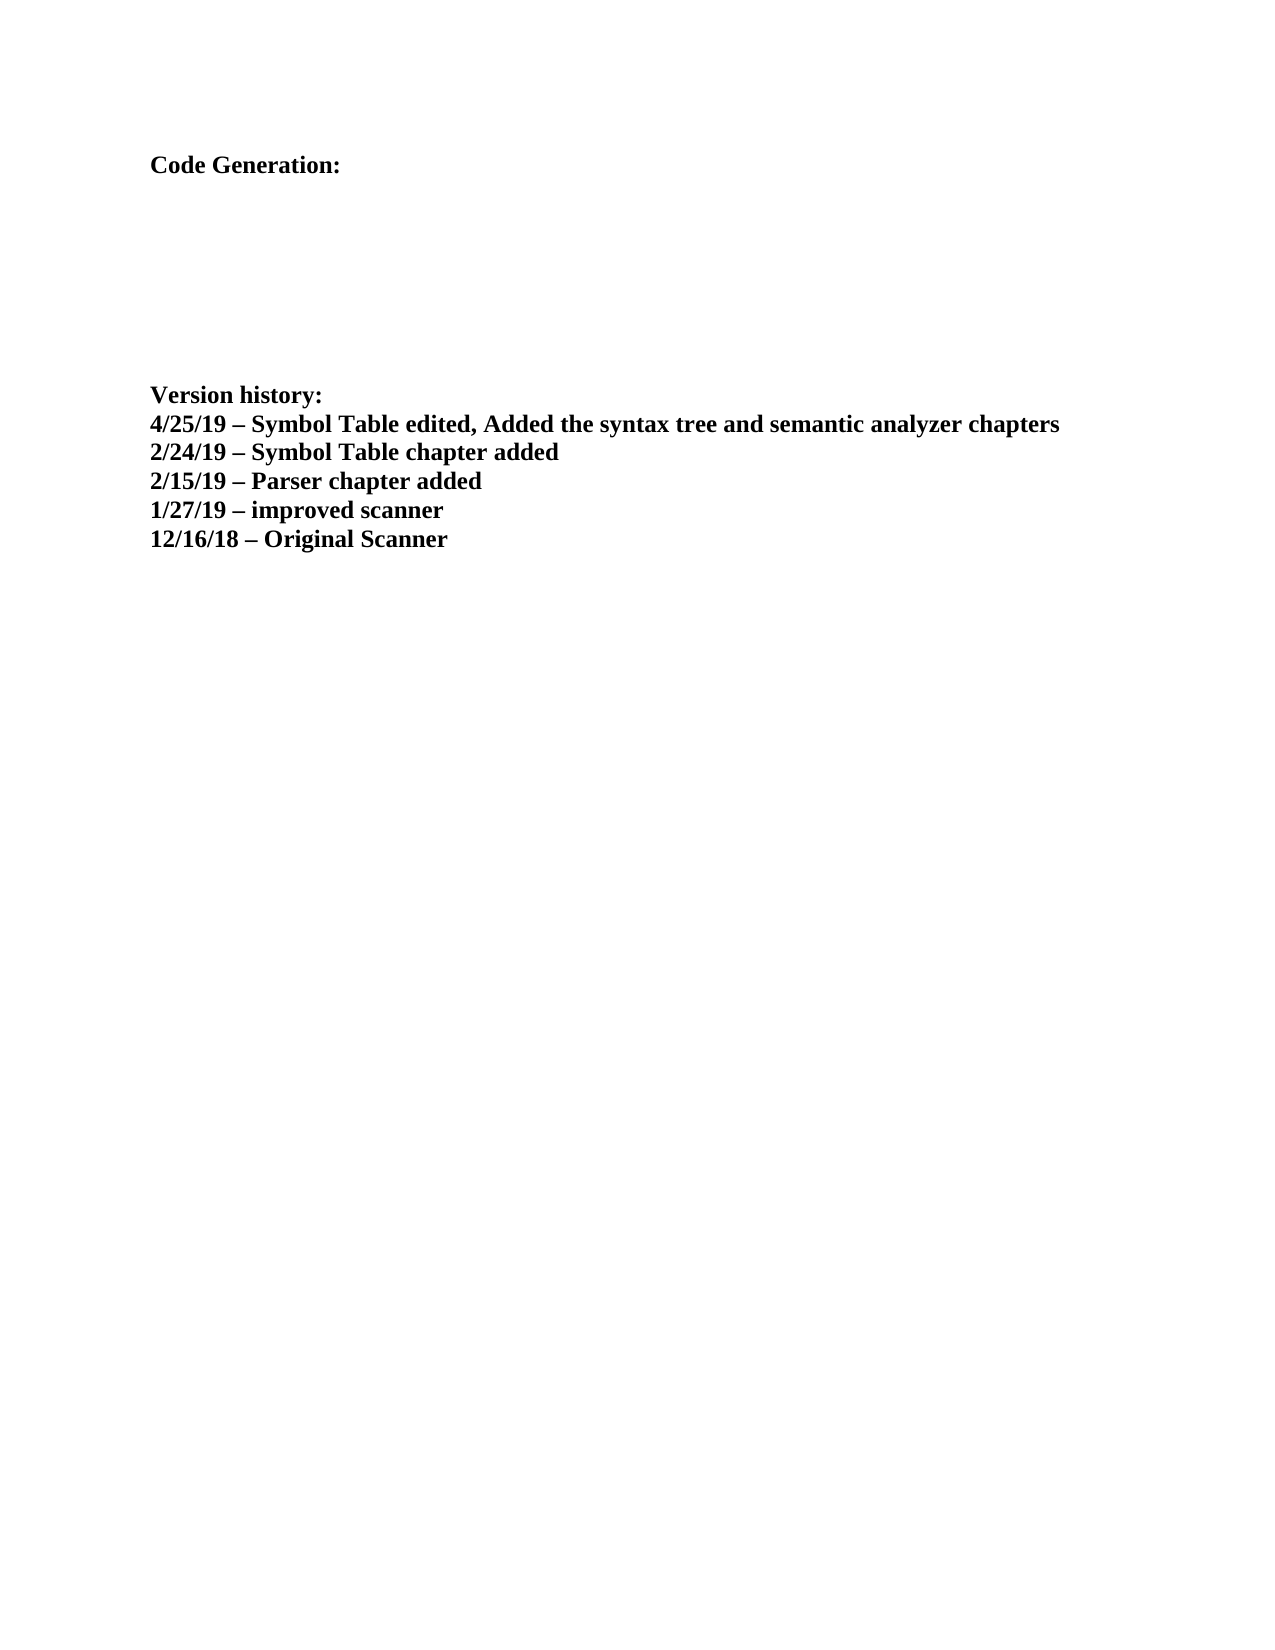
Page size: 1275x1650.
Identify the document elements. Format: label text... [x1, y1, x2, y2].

text 12/16/18 – Original Scanner [150, 524, 1125, 552]
text 2/15/19 – Parser chapter added [150, 466, 1125, 495]
text Version history: [150, 380, 1125, 409]
text 4/25/19 – Symbol Table edited, Added the syntax tree and semantic analyzer chapters [150, 409, 1125, 437]
text 1/27/19 – improved scanner [150, 495, 1125, 524]
text 2/24/19 – Symbol Table chapter added [150, 437, 1125, 466]
text Code Generation: [150, 150, 1125, 179]
